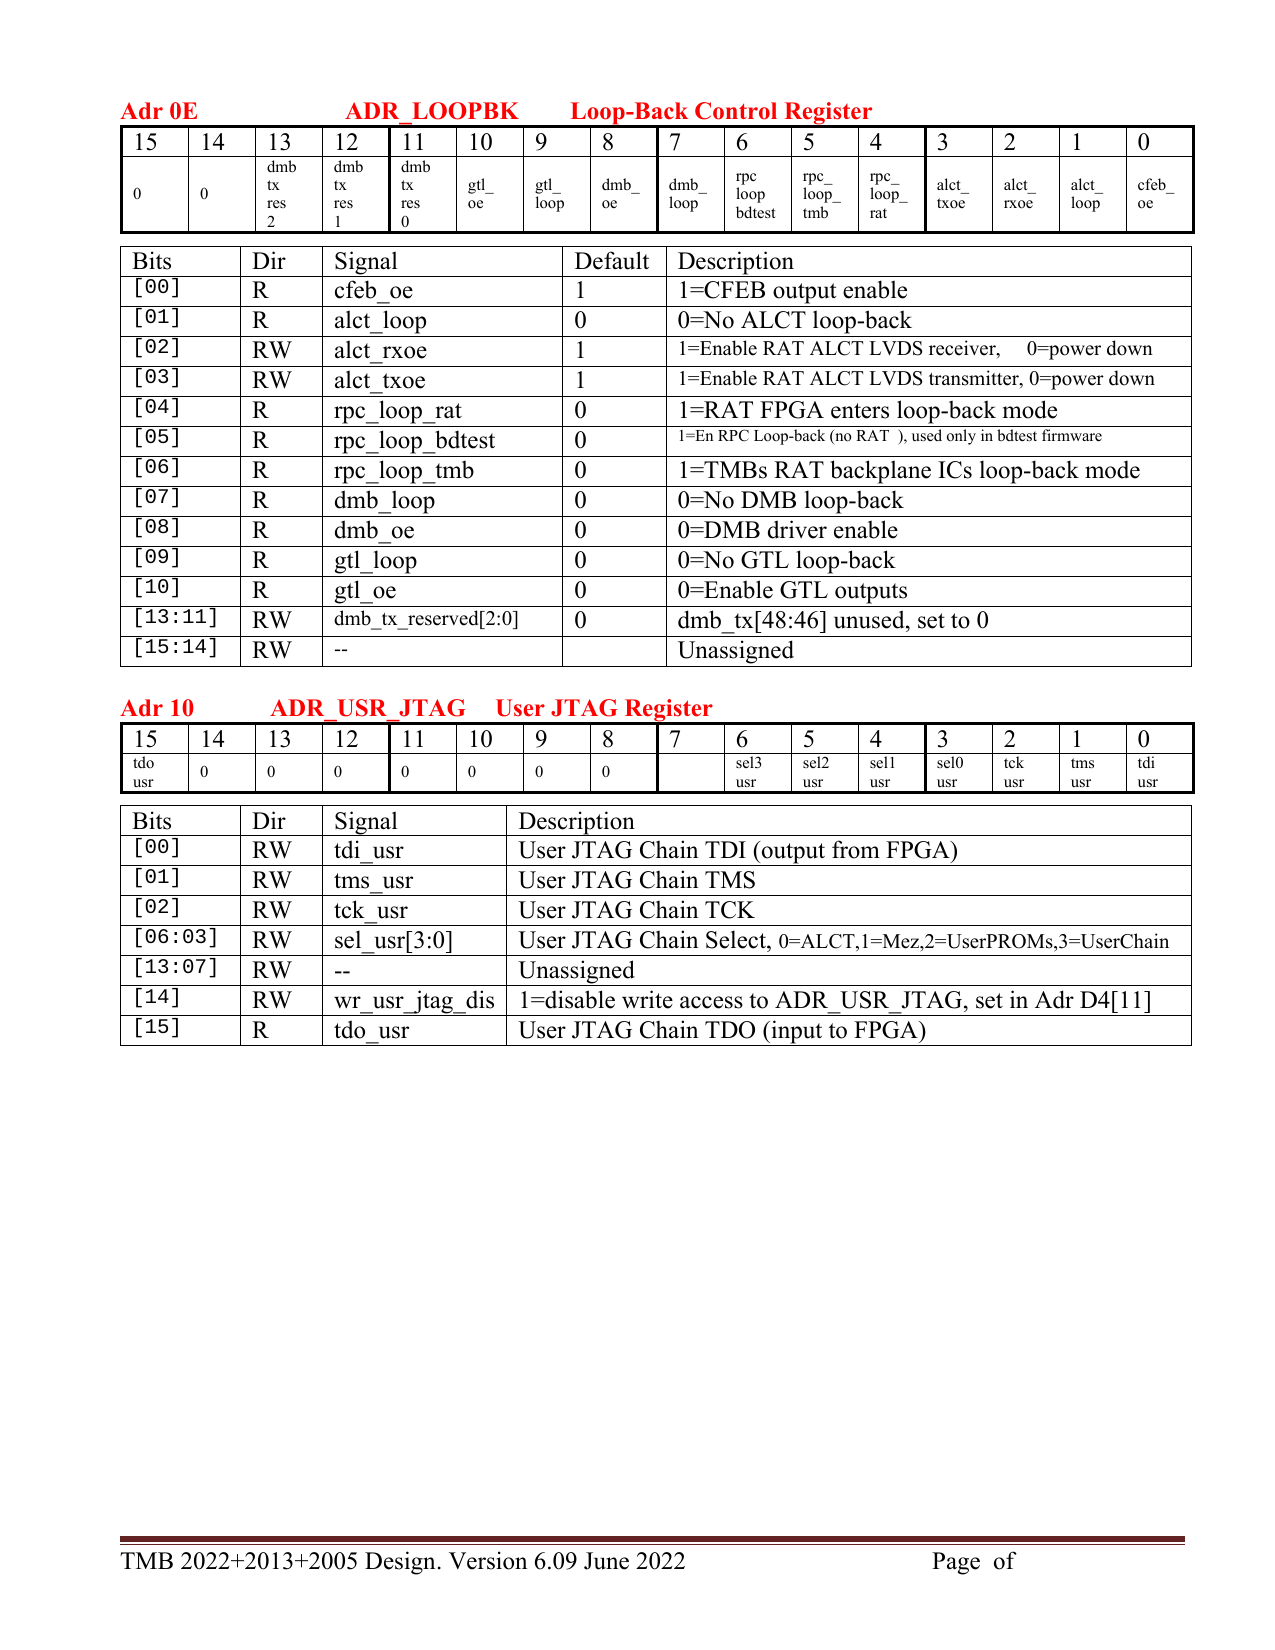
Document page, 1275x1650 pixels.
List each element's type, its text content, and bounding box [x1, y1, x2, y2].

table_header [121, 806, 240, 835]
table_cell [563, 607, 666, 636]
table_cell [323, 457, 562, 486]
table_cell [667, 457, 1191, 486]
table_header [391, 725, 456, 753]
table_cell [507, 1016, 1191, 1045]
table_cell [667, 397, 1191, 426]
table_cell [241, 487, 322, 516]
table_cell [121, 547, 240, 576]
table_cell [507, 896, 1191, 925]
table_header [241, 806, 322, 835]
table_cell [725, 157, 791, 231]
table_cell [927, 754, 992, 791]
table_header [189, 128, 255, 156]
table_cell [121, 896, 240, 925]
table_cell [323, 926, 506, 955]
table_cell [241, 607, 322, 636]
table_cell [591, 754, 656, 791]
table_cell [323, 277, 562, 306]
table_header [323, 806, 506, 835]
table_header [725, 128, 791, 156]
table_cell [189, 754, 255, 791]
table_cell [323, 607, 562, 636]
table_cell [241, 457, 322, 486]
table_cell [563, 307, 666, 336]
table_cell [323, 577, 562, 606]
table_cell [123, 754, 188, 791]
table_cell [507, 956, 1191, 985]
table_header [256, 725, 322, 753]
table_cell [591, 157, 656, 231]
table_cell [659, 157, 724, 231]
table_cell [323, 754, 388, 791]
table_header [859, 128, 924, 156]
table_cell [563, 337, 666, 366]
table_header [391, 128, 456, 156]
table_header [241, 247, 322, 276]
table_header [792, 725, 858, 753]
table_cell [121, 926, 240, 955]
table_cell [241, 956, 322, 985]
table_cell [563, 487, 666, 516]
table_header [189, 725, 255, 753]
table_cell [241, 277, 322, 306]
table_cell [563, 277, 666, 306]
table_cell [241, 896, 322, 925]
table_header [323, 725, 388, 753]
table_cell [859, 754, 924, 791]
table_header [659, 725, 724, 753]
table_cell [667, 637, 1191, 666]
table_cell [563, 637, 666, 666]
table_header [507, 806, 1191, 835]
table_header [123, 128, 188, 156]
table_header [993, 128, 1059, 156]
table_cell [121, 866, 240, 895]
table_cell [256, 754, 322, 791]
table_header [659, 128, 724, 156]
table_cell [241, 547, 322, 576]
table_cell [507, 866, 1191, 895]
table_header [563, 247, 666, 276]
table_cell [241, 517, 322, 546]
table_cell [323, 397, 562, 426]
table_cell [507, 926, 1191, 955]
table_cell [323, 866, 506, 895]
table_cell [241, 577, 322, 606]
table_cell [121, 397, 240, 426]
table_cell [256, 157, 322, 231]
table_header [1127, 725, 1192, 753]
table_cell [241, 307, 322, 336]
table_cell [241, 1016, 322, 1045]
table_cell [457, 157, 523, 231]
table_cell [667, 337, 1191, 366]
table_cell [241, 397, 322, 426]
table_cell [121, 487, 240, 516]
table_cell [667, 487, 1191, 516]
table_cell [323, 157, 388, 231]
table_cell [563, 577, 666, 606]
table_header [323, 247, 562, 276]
subtitle Adr 0E ADR_LOOPBK Loop-Back Control Register [120, 97, 1185, 125]
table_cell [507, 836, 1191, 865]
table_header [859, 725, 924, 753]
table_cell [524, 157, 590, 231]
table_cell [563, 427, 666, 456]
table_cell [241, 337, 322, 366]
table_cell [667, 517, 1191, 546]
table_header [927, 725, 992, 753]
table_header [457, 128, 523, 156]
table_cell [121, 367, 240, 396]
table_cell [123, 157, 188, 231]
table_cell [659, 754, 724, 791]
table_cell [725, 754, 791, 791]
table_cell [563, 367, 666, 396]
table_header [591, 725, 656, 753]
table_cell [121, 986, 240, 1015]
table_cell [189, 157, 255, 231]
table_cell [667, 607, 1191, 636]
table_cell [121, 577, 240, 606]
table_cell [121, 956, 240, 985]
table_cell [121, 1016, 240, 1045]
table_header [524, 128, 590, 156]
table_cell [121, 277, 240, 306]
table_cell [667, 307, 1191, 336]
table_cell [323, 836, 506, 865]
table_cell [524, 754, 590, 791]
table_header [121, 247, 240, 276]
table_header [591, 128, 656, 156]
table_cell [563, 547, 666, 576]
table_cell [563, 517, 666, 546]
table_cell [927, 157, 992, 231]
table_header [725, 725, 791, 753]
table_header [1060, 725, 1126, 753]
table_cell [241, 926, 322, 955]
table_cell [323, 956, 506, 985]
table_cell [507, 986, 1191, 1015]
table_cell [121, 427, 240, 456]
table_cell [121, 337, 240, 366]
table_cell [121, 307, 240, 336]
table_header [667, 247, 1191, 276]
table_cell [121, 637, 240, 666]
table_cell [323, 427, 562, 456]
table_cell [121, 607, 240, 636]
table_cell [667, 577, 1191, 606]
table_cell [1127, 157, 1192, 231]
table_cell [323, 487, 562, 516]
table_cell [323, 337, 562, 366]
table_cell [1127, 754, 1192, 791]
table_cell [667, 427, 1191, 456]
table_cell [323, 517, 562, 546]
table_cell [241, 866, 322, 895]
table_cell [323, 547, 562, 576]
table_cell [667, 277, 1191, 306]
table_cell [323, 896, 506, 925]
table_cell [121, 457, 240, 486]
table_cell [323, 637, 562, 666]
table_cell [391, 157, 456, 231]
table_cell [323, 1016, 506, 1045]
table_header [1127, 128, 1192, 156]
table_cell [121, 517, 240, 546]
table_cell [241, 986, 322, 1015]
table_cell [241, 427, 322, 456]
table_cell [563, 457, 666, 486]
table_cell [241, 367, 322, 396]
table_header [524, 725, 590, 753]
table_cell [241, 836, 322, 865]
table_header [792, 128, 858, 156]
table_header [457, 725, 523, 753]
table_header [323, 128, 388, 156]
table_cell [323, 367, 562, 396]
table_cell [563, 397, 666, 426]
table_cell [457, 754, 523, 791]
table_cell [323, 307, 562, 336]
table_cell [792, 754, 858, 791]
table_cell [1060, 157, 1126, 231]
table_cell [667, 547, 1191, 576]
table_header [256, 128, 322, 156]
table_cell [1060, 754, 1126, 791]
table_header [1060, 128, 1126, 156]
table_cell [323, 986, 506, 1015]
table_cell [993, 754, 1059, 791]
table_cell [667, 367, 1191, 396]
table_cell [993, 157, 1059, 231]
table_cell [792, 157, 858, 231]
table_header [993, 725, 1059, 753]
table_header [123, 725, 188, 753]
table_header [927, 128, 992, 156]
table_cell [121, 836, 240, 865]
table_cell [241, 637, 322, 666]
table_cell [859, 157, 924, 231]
subtitle Adr 10 ADR_USR_JTAG User JTAG Register [120, 694, 1185, 722]
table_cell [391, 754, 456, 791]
